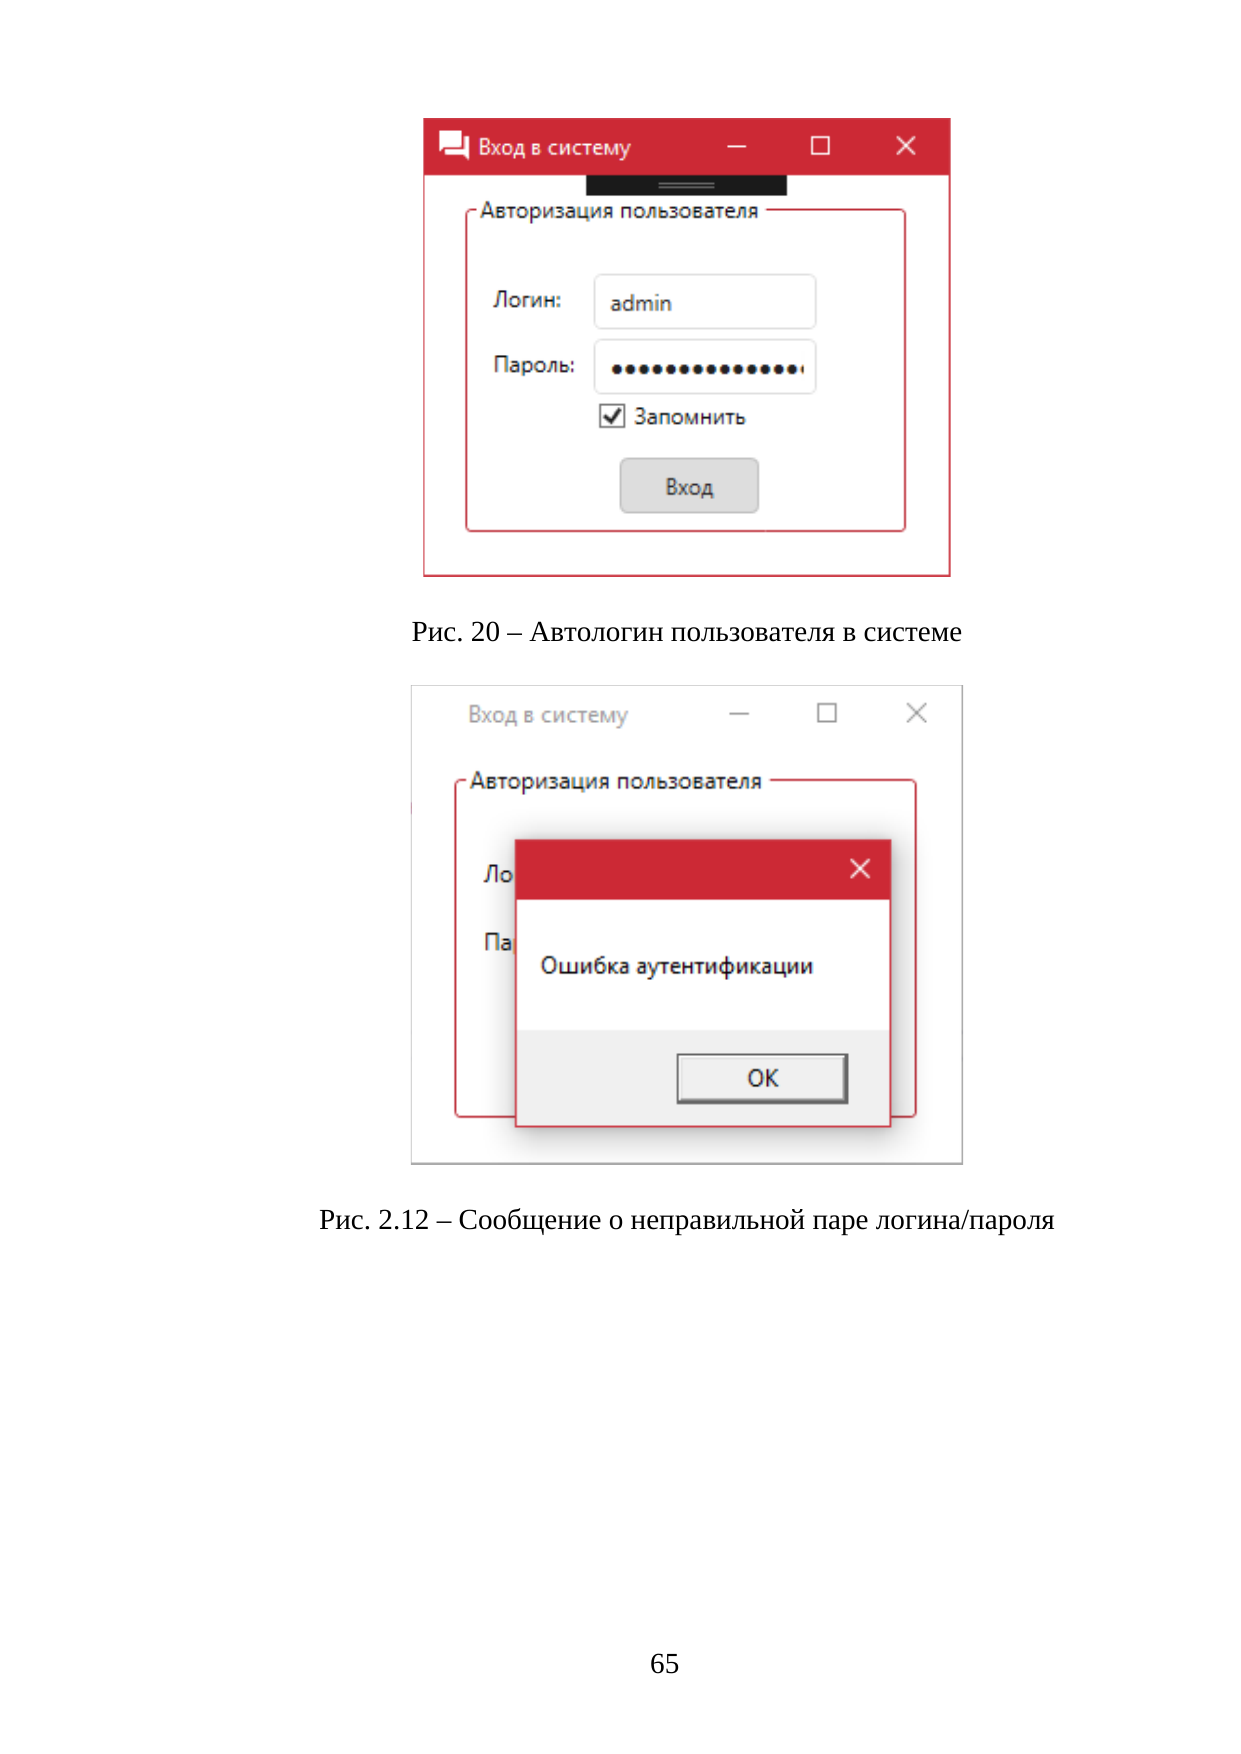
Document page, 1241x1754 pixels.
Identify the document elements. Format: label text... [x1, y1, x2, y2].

picture [410, 685, 964, 1165]
text Рис. 20 – Автологин пользователя в системе [222, 614, 1152, 647]
text Рис. 2.12 – Сообщение о неправильной паре логина/пароля [222, 1202, 1152, 1236]
picture [423, 118, 951, 577]
